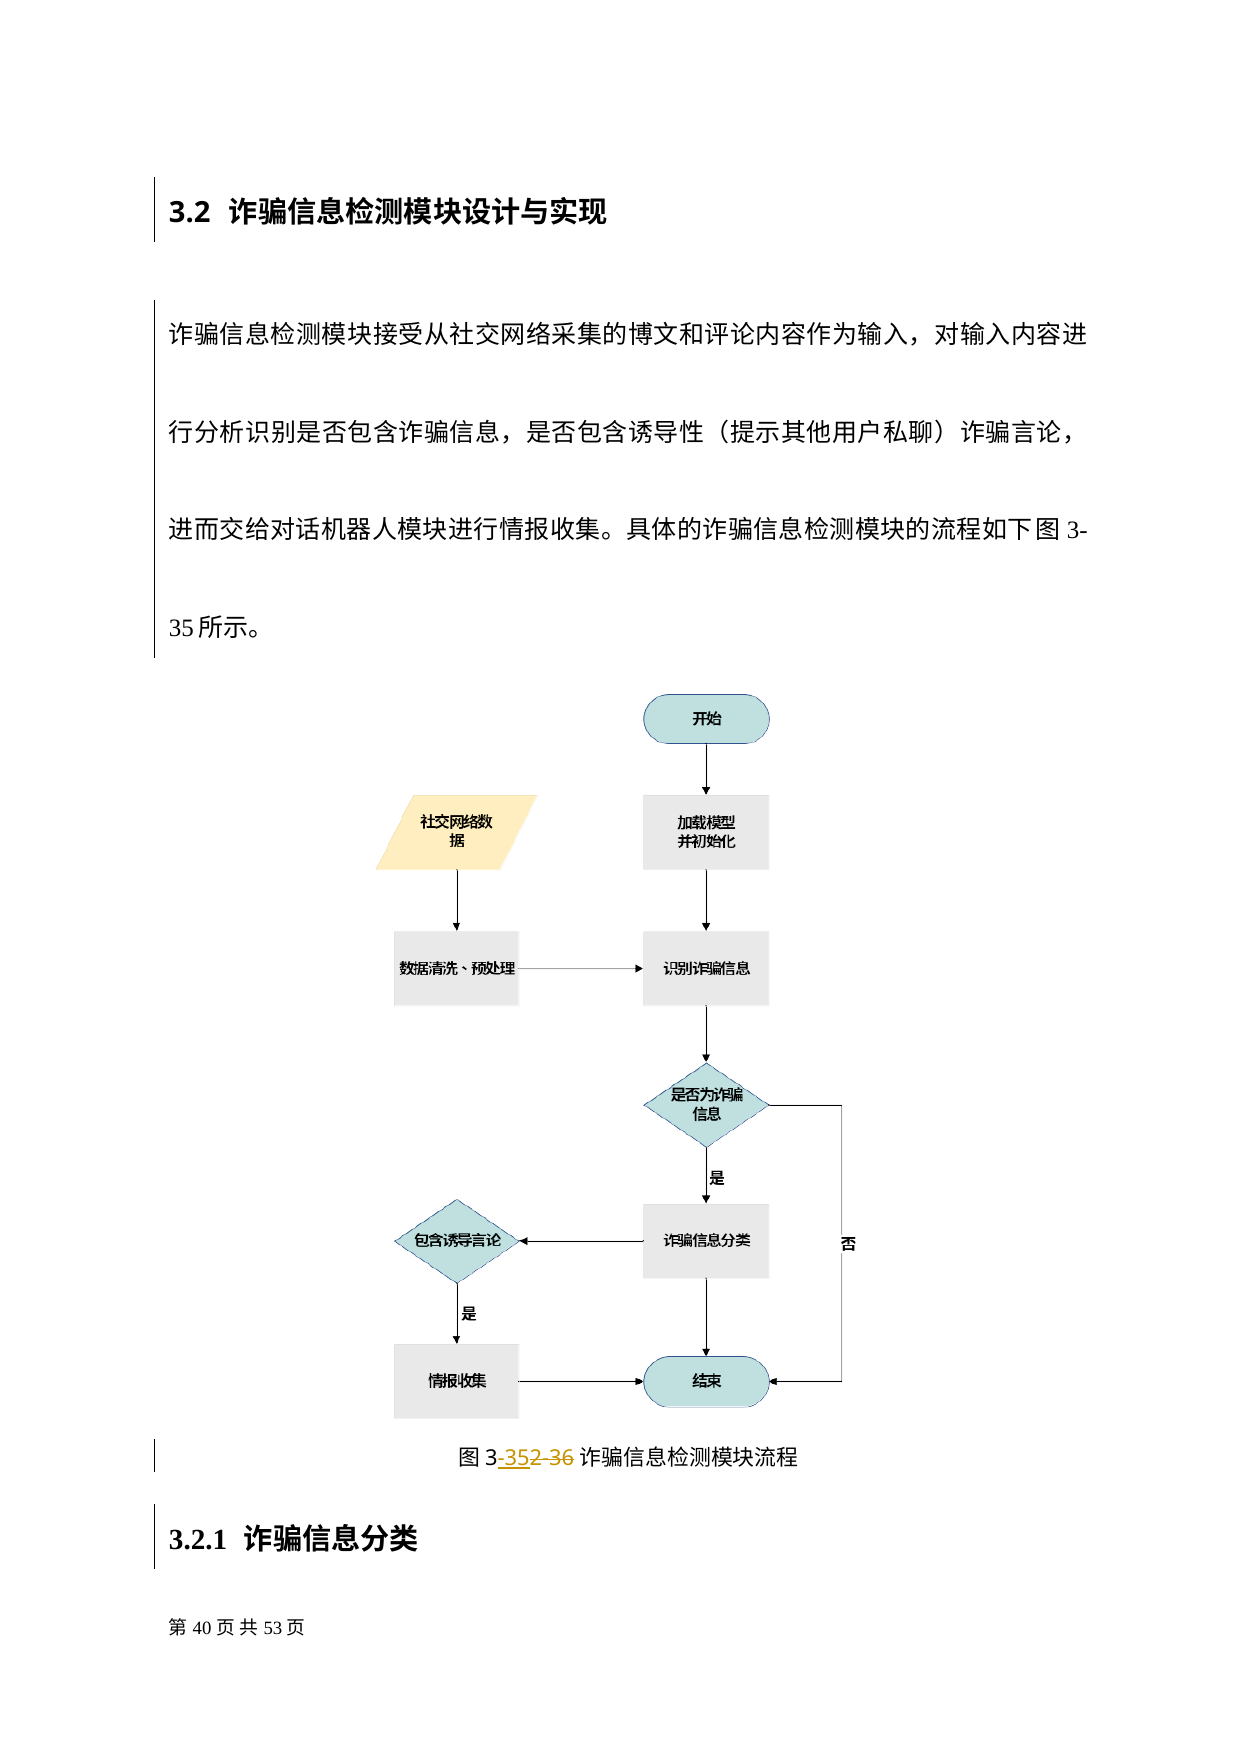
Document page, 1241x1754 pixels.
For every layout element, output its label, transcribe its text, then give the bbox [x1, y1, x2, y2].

text 图 3 诈骗信息检测模块流程 [169, 1439, 1087, 1472]
subtitle 诈骗信息检测模块设计与实现 [169, 177, 1087, 242]
subtitle 诈骗信息分类 [169, 1504, 1087, 1569]
text 诈骗信息检测模块接受从社交网络采集的博文和评论内容作为输入，对输入内容进行分析识别是否包含诈骗信息，是否包含诱导性（提示其他用户私聊）诈骗言论，进而交给对话机器人模块进行情报收集。具体的诈骗信息检测模块的流程如下所示。 [169, 300, 1087, 658]
